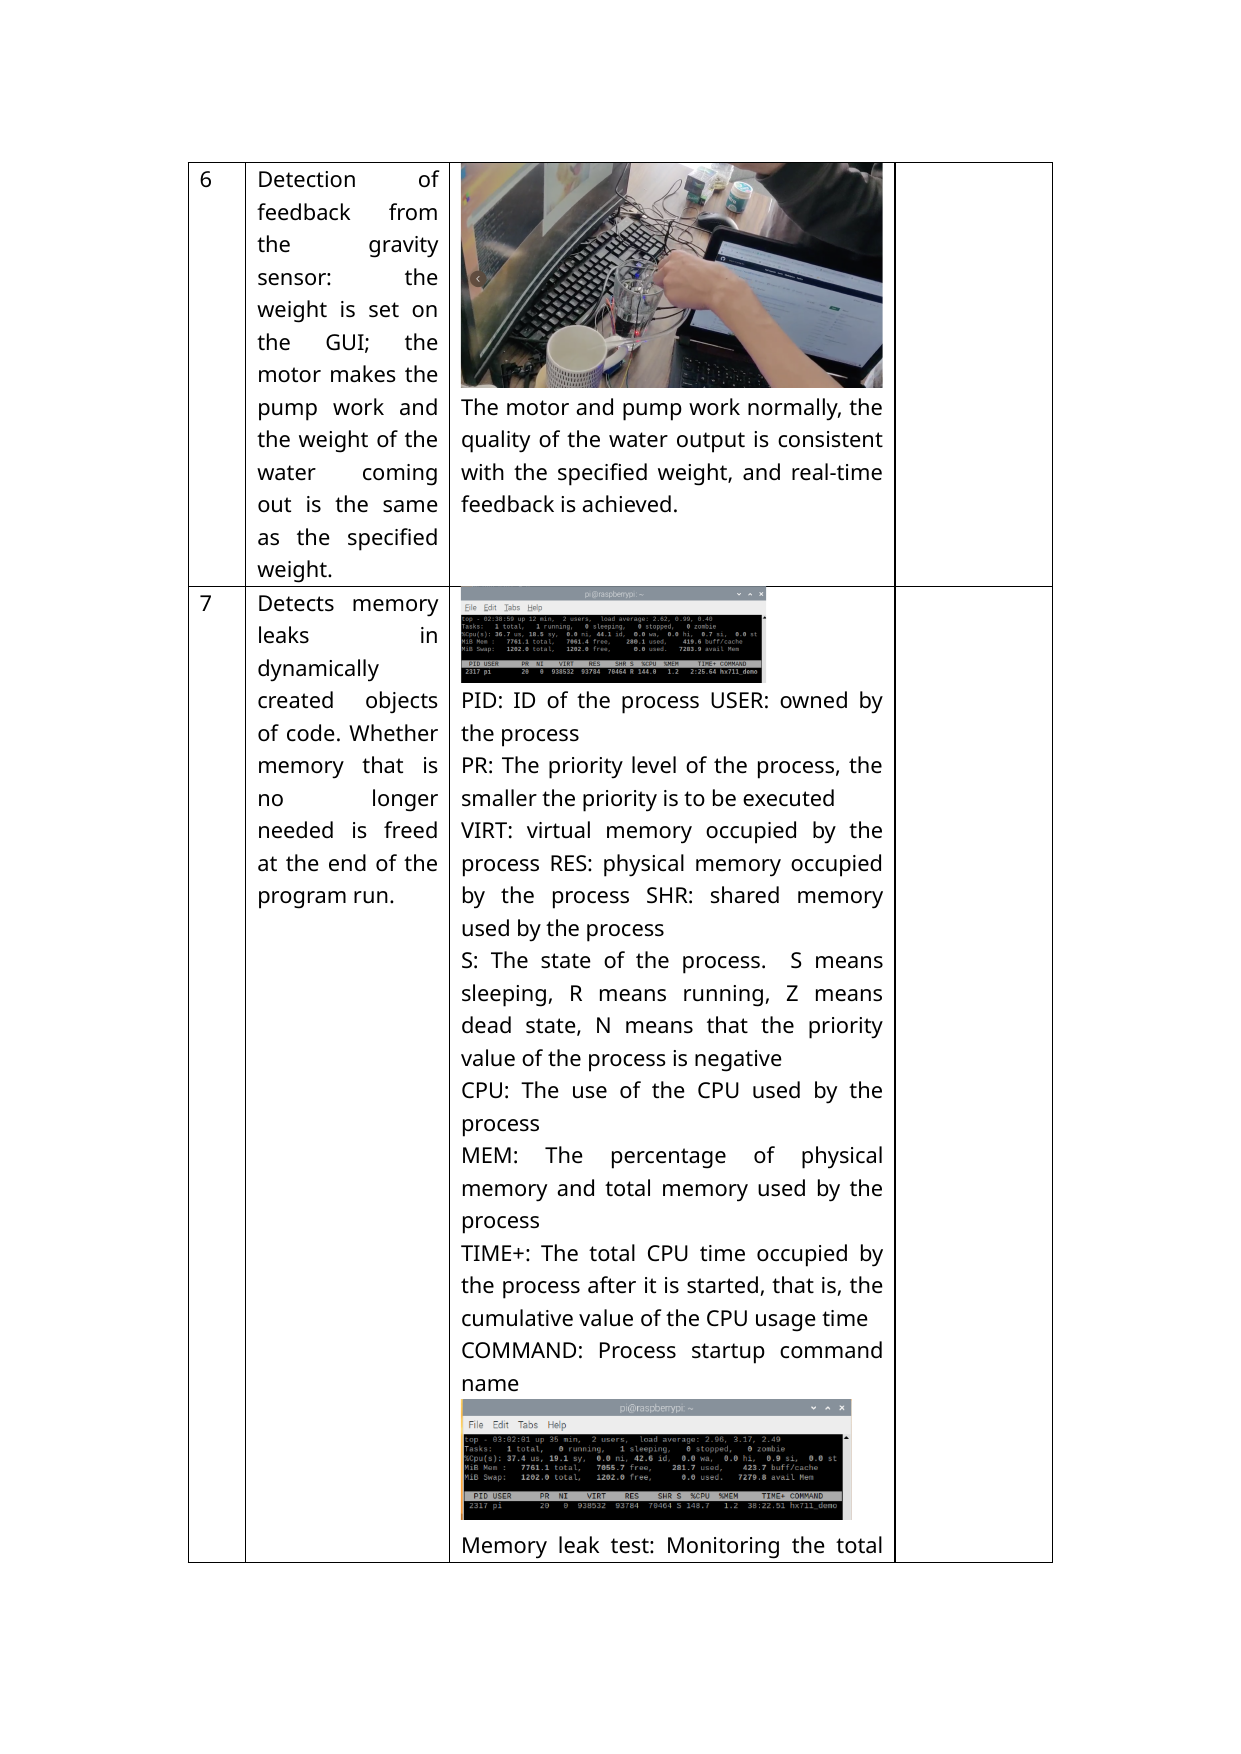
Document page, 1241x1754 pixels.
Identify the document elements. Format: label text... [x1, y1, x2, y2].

picture [460, 163, 883, 388]
picture [460, 586, 767, 683]
table_cell [896, 163, 1052, 586]
table_cell 7 [189, 587, 245, 1562]
table_cell [896, 587, 1052, 1562]
table_cell 6 [189, 163, 245, 586]
picture [460, 1399, 852, 1520]
table_cell Detection of feedback from the gravity sensor: the weight is set on the GUI; the motor makes the pump work and the weight of the water coming out is the same as the specified weight. [246, 163, 449, 586]
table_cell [246, 587, 449, 1562]
table_cell The motor and pump work normally, the quality of the water output is consistent with the specified weight, and real-time feedback is achieved. [450, 163, 894, 586]
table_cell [450, 587, 894, 1562]
